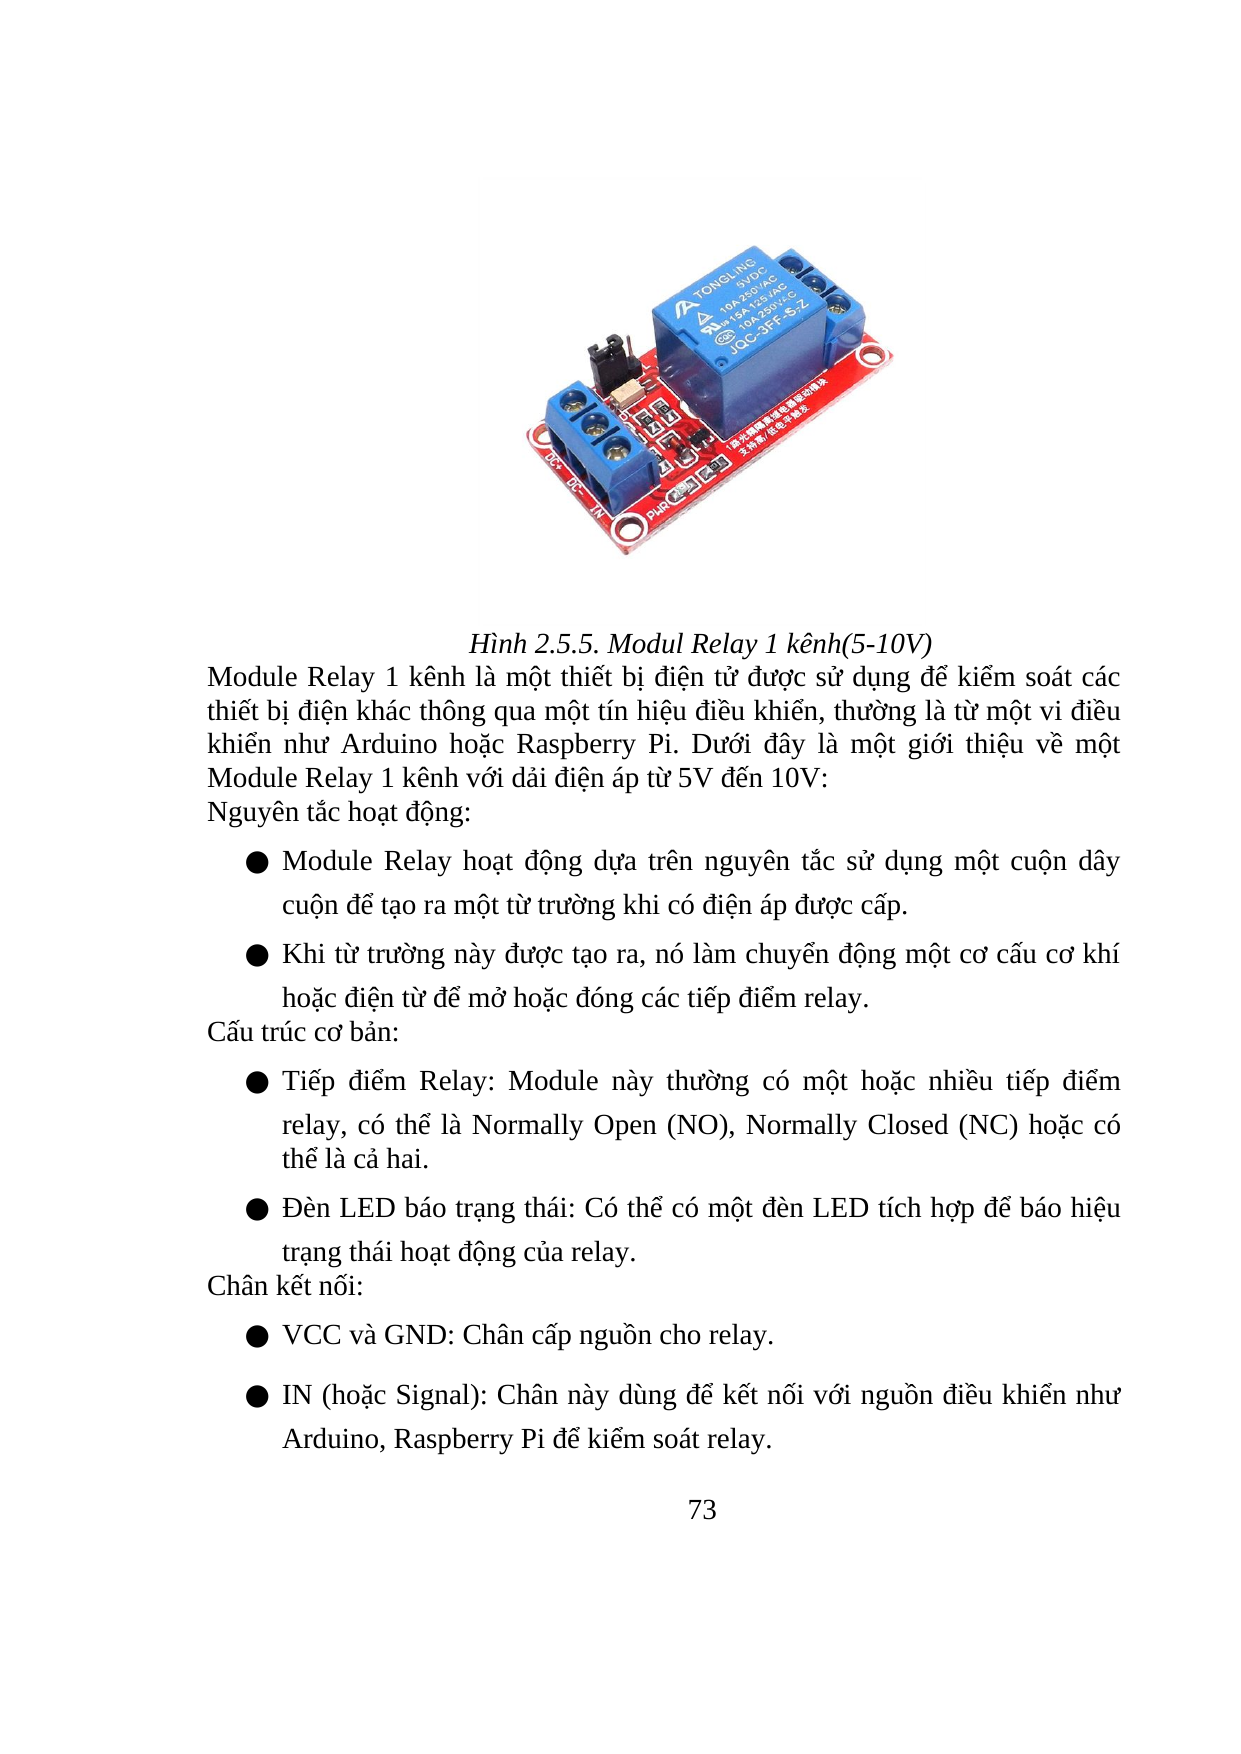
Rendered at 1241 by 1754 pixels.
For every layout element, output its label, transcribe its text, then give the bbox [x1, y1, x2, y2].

text Nguyên tắc hoạt động: [207, 794, 1122, 827]
list IN (hoặc Signal): Chân này dùng để kết nối với nguồn điều khiển như Arduino, Raspberry Pi để kiểm soát relay. [244, 1361, 1122, 1454]
list Module Relay hoạt động dựa trên nguyên tắc sử dụng một cuộn dây cuộn để tạo ra một từ trường khi có điện áp được cấp. [244, 827, 1122, 921]
picture [477, 177, 927, 626]
list Khi từ trường này được tạo ra, nó làm chuyển động một cơ cấu cơ khí hoặc điện từ để mở hoặc đóng các tiếp điểm relay. [244, 921, 1122, 1014]
text Module Relay 1 kênh là một thiết bị điện tử được sử dụng để kiểm soát các thiết bị điện khác thông qua một tín hiệu điều khiển, thường là từ một vi điều khiển như Arduino hoặc Raspberry Pi. Dưới đây là một giới thiệu về một Module Relay 1 kênh với dải điện áp từ 5V đến 10V: [207, 659, 1122, 794]
list VCC và GND: Chân cấp nguồn cho relay. [244, 1301, 1122, 1361]
list Tiếp điểm Relay: Module này thường có một hoặc nhiều tiếp điểm relay, có thể là Normally Open (NO), Normally Closed (NC) hoặc có thể là cả hai. [244, 1047, 1122, 1174]
list Đèn LED báo trạng thái: Có thể có một đèn LED tích hợp để báo hiệu trạng thái hoạt động của relay. [244, 1174, 1122, 1268]
text Cấu trúc cơ bản: [207, 1014, 1122, 1047]
subtitle Hình 2.5.5. Modul Relay 1 kênh(5-10V) [207, 626, 1122, 659]
text Chân kết nối: [207, 1268, 1122, 1301]
